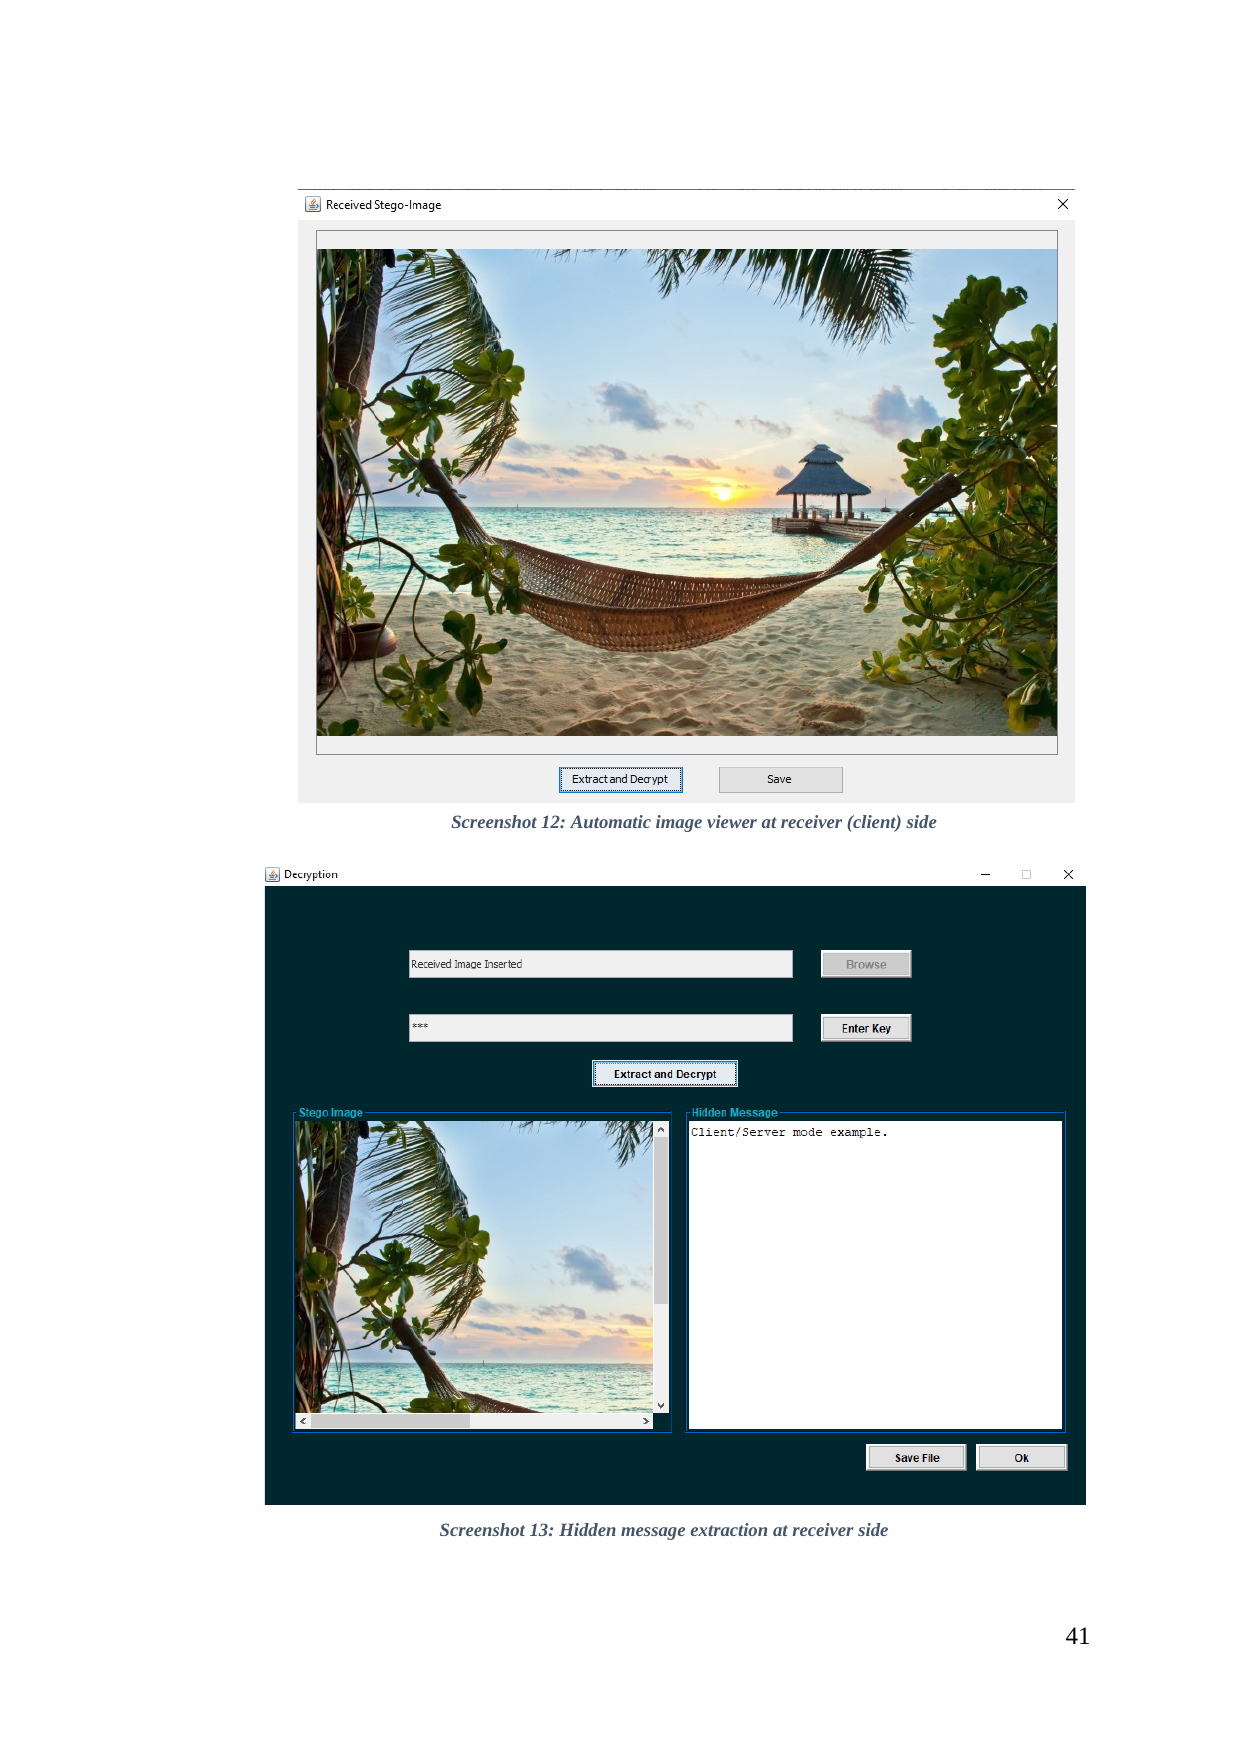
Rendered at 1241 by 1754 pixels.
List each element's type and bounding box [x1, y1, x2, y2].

picture [263, 863, 1086, 1504]
picture [297, 189, 1075, 801]
